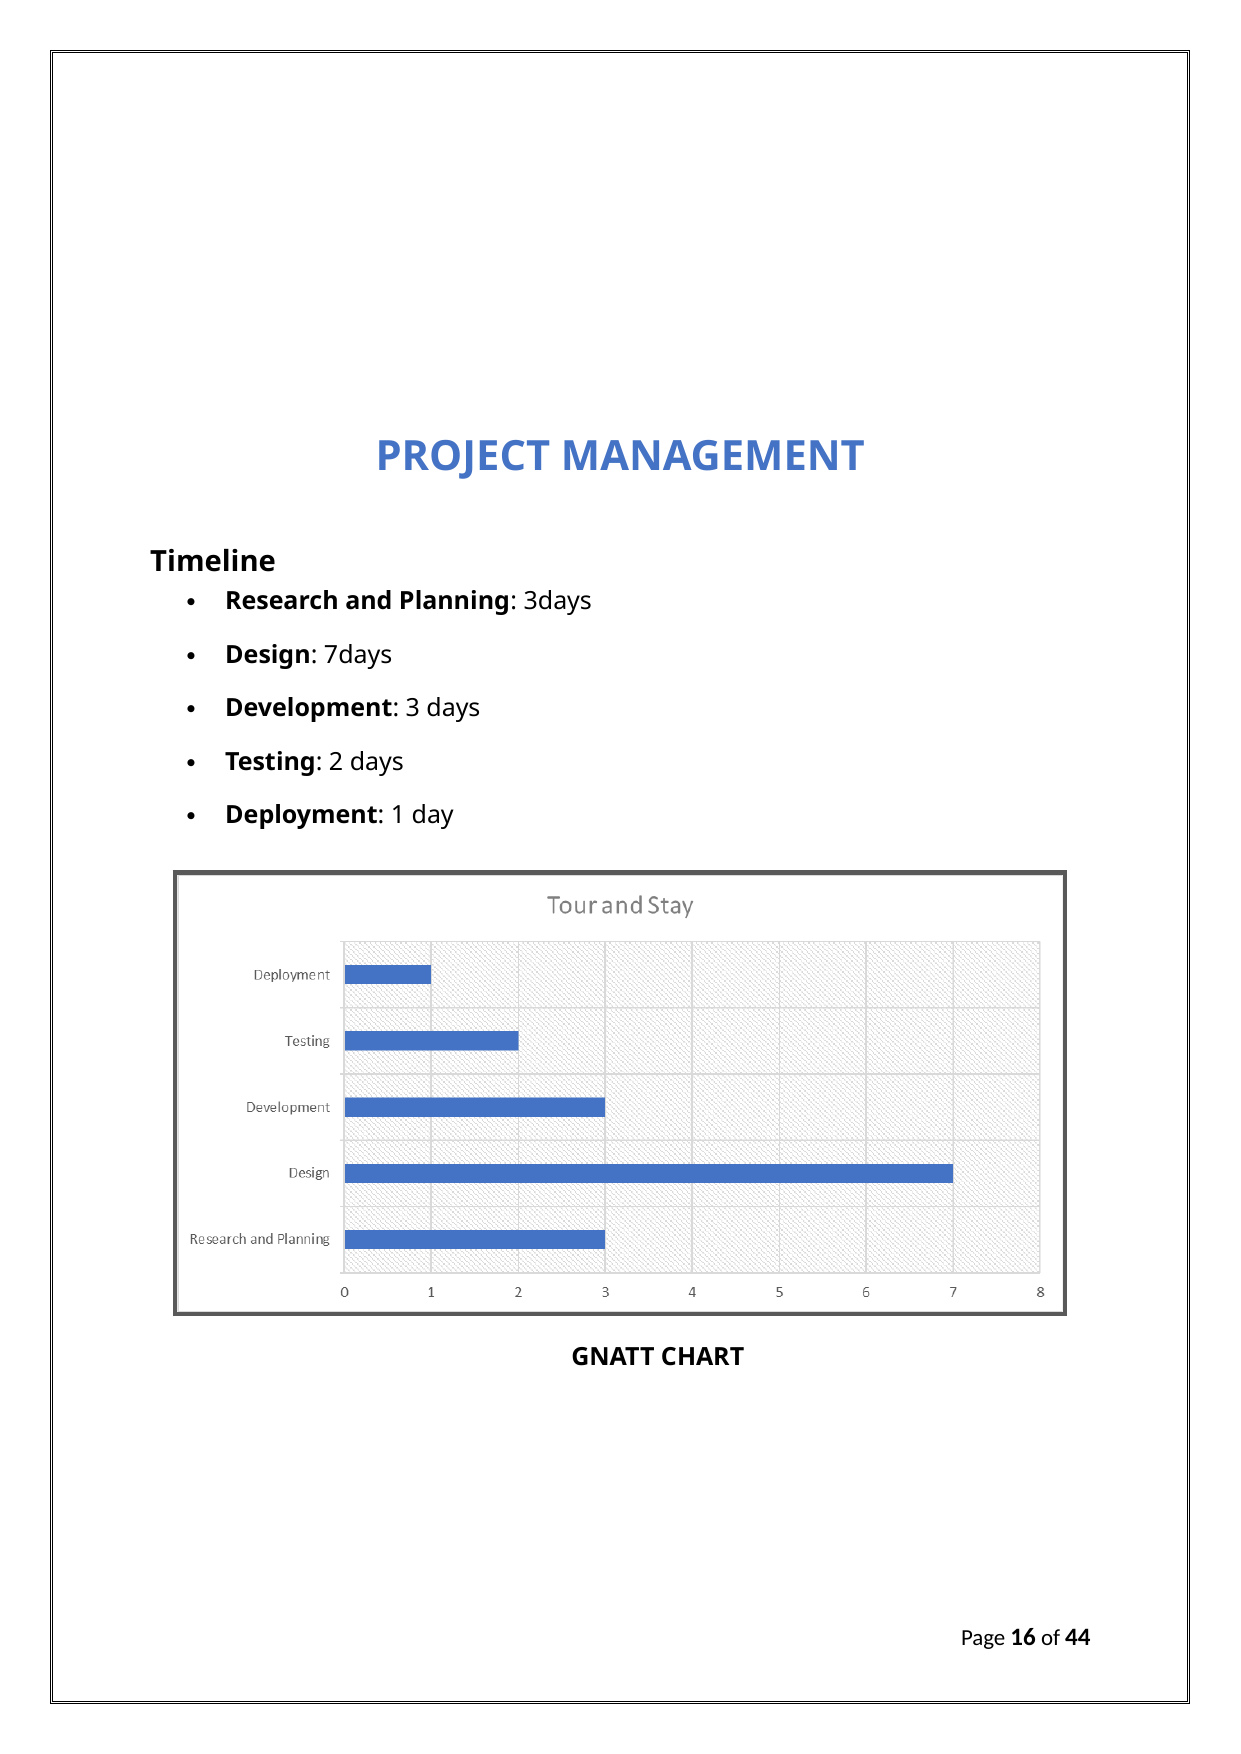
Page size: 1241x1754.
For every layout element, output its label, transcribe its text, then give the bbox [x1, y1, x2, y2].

list Development: 3 days [187, 690, 1090, 724]
list Testing: 2 days [187, 743, 1090, 777]
text PROJECT MANAGEMENT [150, 426, 1090, 482]
list Design: 7days [187, 636, 1090, 671]
picture [177, 875, 1063, 1312]
list Research and Planning: 3days [187, 583, 1090, 617]
text Timeline [150, 540, 1090, 580]
list Deployment: 1 day [187, 797, 1090, 831]
